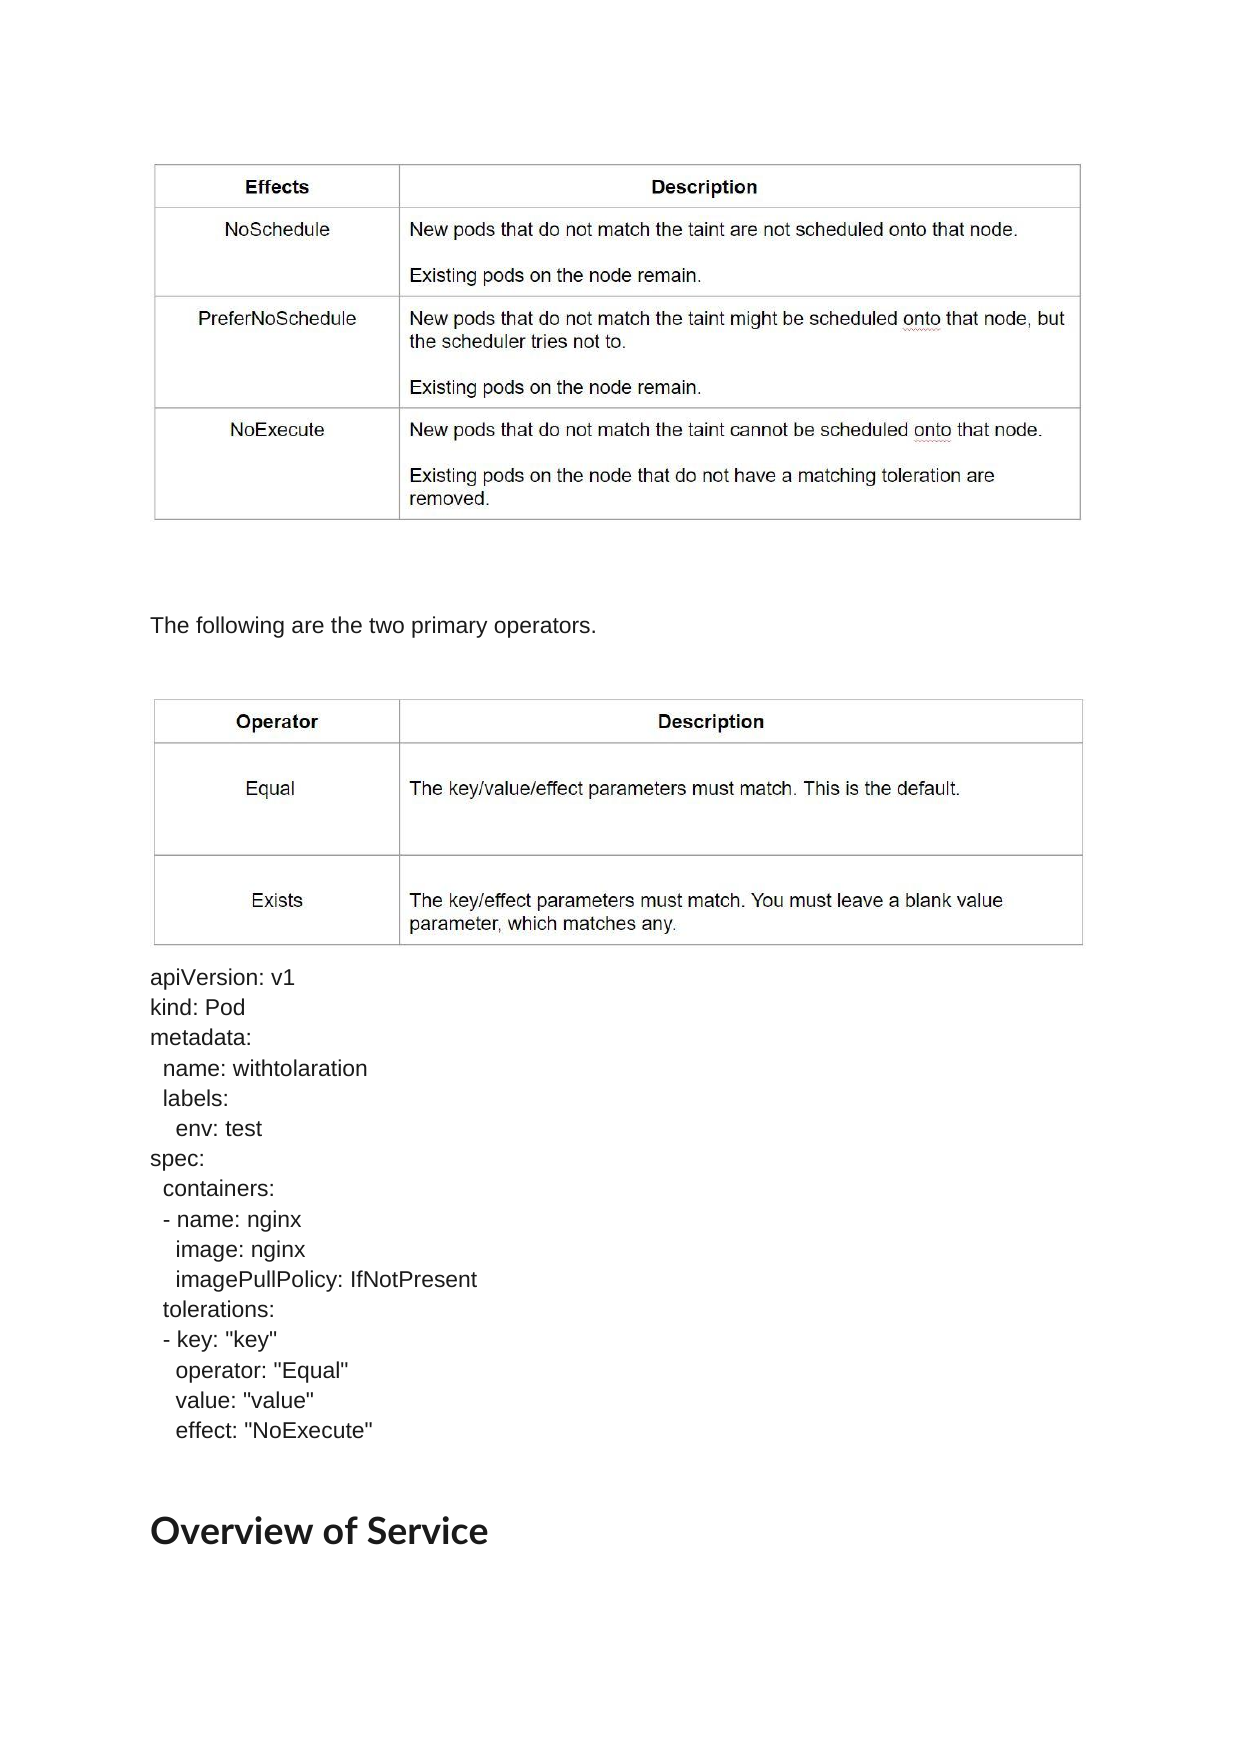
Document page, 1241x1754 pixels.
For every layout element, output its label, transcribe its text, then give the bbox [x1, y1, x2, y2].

text - key: "key" [150, 1326, 1090, 1353]
text labels: [150, 1085, 1090, 1111]
picture [150, 672, 1091, 961]
text effect: "NoExecute" [150, 1417, 1090, 1443]
text operator: "Equal" [150, 1357, 1090, 1383]
text image: nginx [150, 1236, 1090, 1262]
text containers: [150, 1175, 1090, 1202]
text - name: nginx [150, 1206, 1090, 1232]
text kind: Pod [150, 994, 1090, 1021]
text Overview of Service [150, 1508, 1090, 1553]
text The following are the two primary operators. [150, 612, 1090, 638]
text spec: [150, 1145, 1090, 1172]
text name: withtolaration [150, 1054, 1090, 1081]
text value: "value" [150, 1387, 1090, 1413]
text env: test [150, 1115, 1090, 1141]
text apiVersion: v1 [150, 964, 1090, 990]
text imagePullPolicy: IfNotPresent [150, 1266, 1090, 1292]
picture [150, 150, 1091, 548]
text tolerations: [150, 1296, 1090, 1323]
text metadata: [150, 1024, 1090, 1051]
